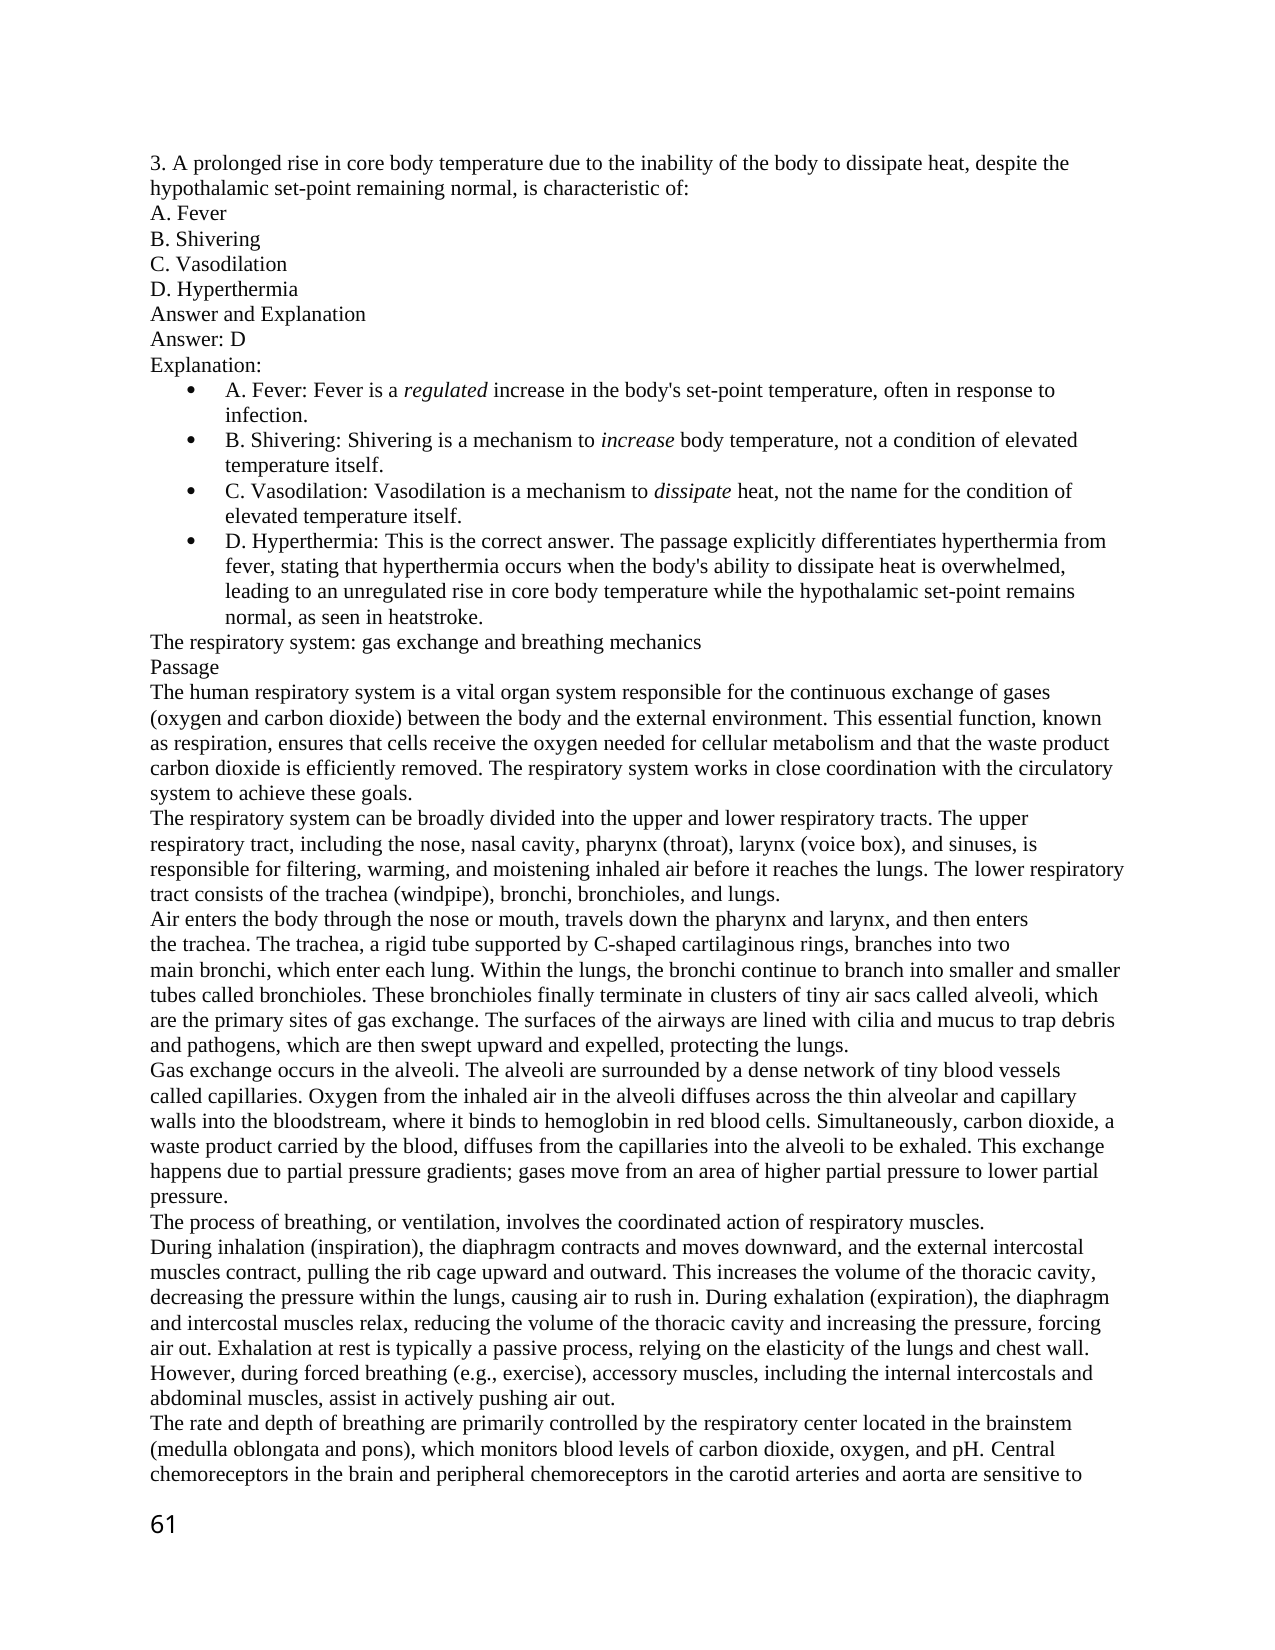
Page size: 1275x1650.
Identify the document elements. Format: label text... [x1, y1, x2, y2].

text The human respiratory system is a vital organ system responsible for the continuous exchange of gases (oxygen and carbon dioxide) between the body and the external environment. This essential function, known as respiration, ensures that cells receive the oxygen needed for cellular metabolism and that the waste product carbon dioxide is efficiently removed. The respiratory system works in close coordination with the circulatory system to achieve these goals. [150, 679, 1125, 805]
text Air enters the body through the nose or mouth, travels down the pharynx and larynx, and then enters the trachea. The trachea, a rigid tube supported by C-shaped cartilaginous rings, branches into two main bronchi, which enter each lung. Within the lungs, the bronchi continue to branch into smaller and smaller tubes called bronchioles. These bronchioles finally terminate in clusters of tiny air sacs called alveoli, which are the primary sites of gas exchange. The surfaces of the airways are lined with cilia and mucus to trap debris and pathogens, which are then swept upward and expelled, protecting the lungs. [150, 906, 1125, 1057]
text A. Fever B. Shivering C. Vasodilation D. Hyperthermia [150, 200, 1125, 301]
list C. Vasodilation: Vasodilation is a mechanism to dissipate heat, not the name for the condition of elevated temperature itself. [187, 478, 1125, 528]
text The process of breathing, or ventilation, involves the coordinated action of respiratory muscles. During inhalation (inspiration), the diaphragm contracts and moves downward, and the external intercostal muscles contract, pulling the rib cage upward and outward. This increases the volume of the thoracic cavity, decreasing the pressure within the lungs, causing air to rush in. During exhalation (expiration), the diaphragm and intercostal muscles relax, reducing the volume of the thoracic cavity and increasing the pressure, forcing air out. Exhalation at rest is typically a passive process, relying on the elasticity of the lungs and chest wall. However, during forced breathing (e.g., exercise), accessory muscles, including the internal intercostals and abdominal muscles, assist in actively pushing air out. [150, 1209, 1125, 1410]
list B. Shivering: Shivering is a mechanism to increase body temperature, not a condition of elevated temperature itself. [187, 427, 1125, 478]
text Passage [150, 654, 1125, 679]
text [150, 1410, 1125, 1486]
text Gas exchange occurs in the alveoli. The alveoli are surrounded by a dense network of tiny blood vessels called capillaries. Oxygen from the inhaled air in the alveoli diffuses across the thin alveolar and capillary walls into the bloodstream, where it binds to hemoglobin in red blood cells. Simultaneously, carbon dioxide, a waste product carried by the blood, diffuses from the capillaries into the alveoli to be exhaled. This exchange happens due to partial pressure gradients; gases move from an area of higher partial pressure to lower partial pressure. [150, 1057, 1125, 1209]
text Explanation: [150, 352, 1125, 377]
text The respiratory system can be broadly divided into the upper and lower respiratory tracts. The upper respiratory tract, including the nose, nasal cavity, pharynx (throat), larynx (voice box), and sinuses, is responsible for filtering, warming, and moistening inhaled air before it reaches the lungs. The lower respiratory tract consists of the trachea (windpipe), bronchi, bronchioles, and lungs. [150, 805, 1125, 906]
text 3. A prolonged rise in core body temperature due to the inability of the body to dissipate heat, despite the hypothalamic set-point remaining normal, is characteristic of: [150, 150, 1125, 200]
list D. Hyperthermia: This is the correct answer. The passage explicitly differentiates hyperthermia from fever, stating that hyperthermia occurs when the body's ability to dissipate heat is overwhelmed, leading to an unregulated rise in core body temperature while the hypothalamic set-point remains normal, as seen in heatstroke. [187, 528, 1125, 629]
text The respiratory system: gas exchange and breathing mechanics [150, 629, 1125, 654]
text Answer and Explanation [150, 301, 1125, 326]
list A. Fever: Fever is a regulated increase in the body's set-point temperature, often in response to infection. [187, 377, 1125, 427]
text Answer: D [150, 326, 1125, 352]
